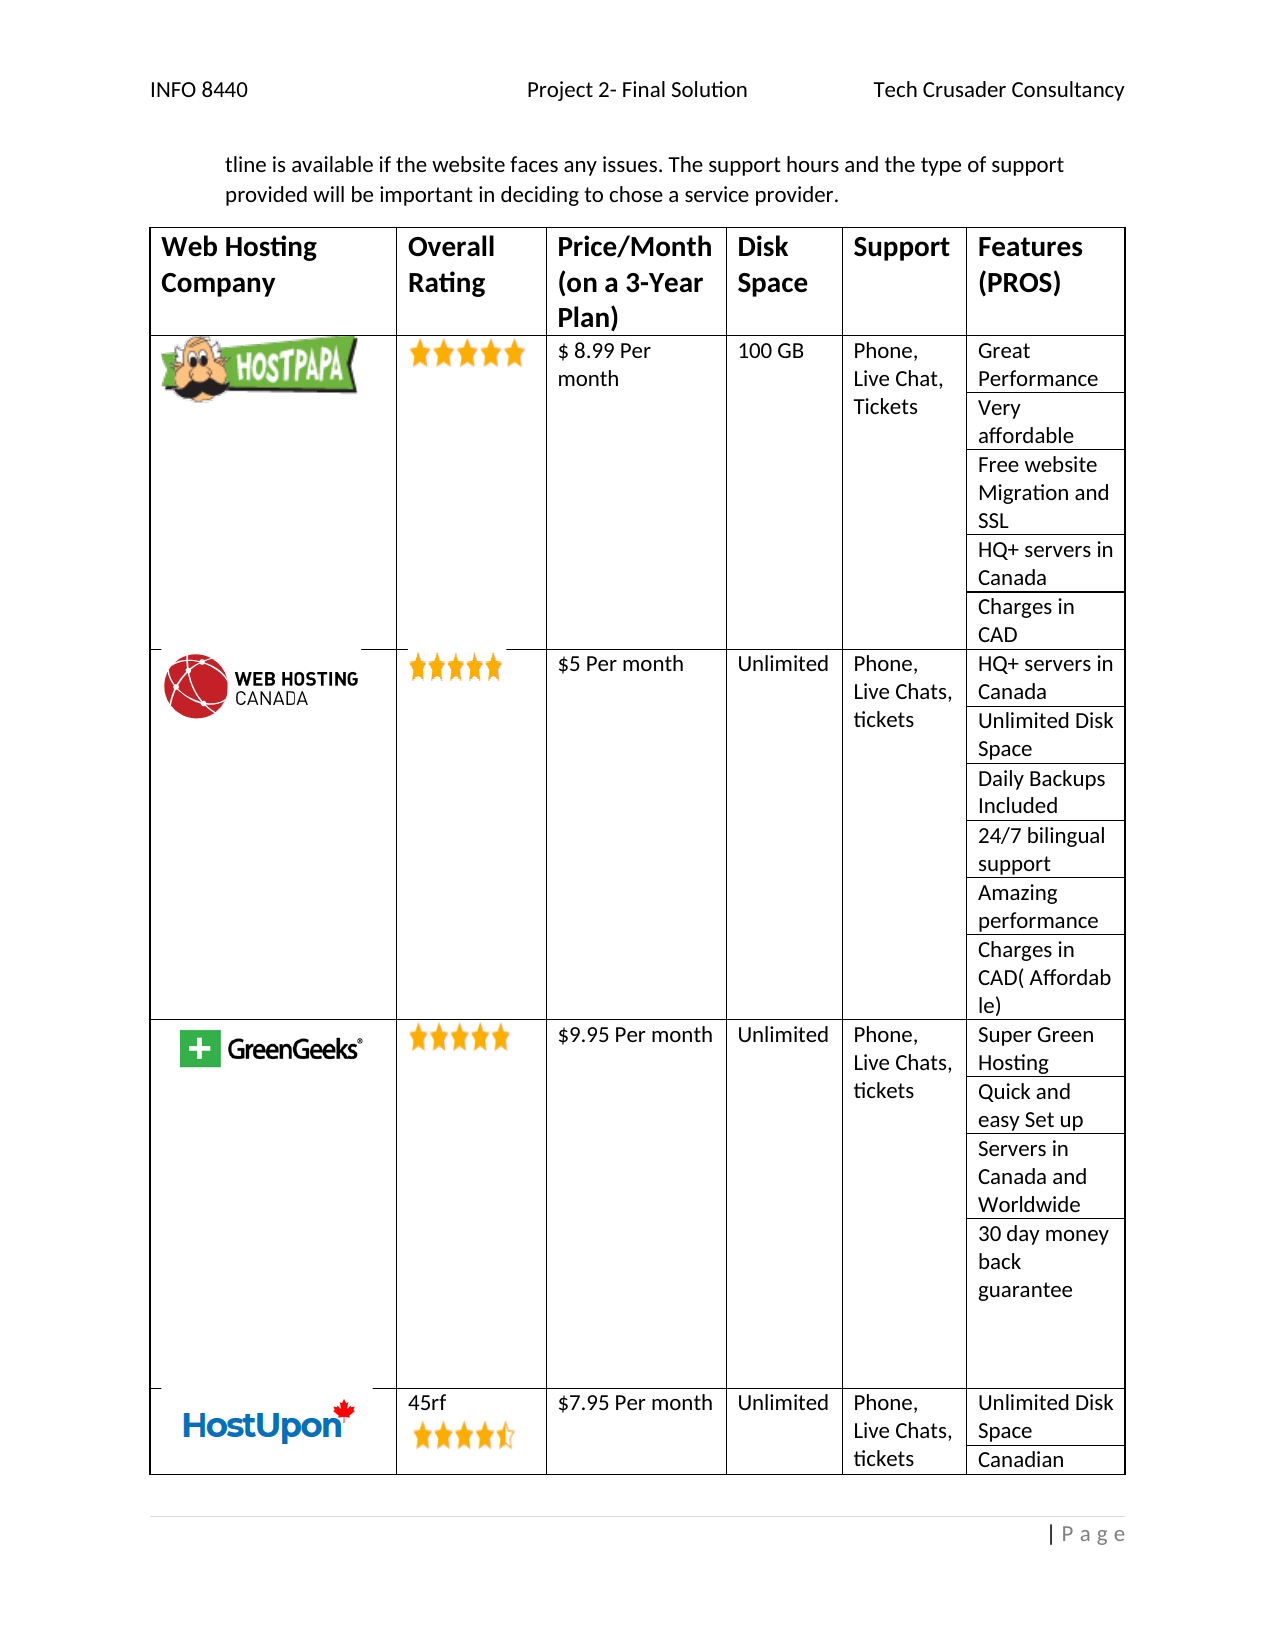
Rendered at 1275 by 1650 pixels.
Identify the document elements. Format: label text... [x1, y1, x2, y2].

table_cell Unlimited Disk Space [967, 707, 1124, 763]
table_cell [397, 336, 546, 648]
table_cell $ 8.99 Per month [547, 336, 726, 648]
table_header Overall Rating [397, 228, 546, 335]
table_cell Daily Backups Included [967, 764, 1124, 820]
picture [161, 336, 358, 404]
table_header Support [843, 228, 966, 335]
table_cell Free website Migration and SSL [967, 450, 1124, 534]
table_cell Phone, Live Chat, Tickets [843, 336, 966, 648]
table_cell [151, 336, 396, 648]
table_cell [151, 650, 396, 1019]
table_header Features (PROS) [967, 228, 1124, 335]
picture [161, 1020, 382, 1077]
table_cell [151, 1020, 396, 1387]
picture [407, 1416, 524, 1462]
table_cell Servers in Canada and Worldwide [967, 1134, 1124, 1218]
table_cell Charges in CAD( Affordable) [967, 935, 1124, 1019]
picture [407, 649, 507, 694]
table_header Price/Month (on a 3-Year Plan) [547, 228, 726, 335]
picture [407, 336, 532, 380]
table_cell 100 GB [727, 336, 842, 648]
table_cell HQ+ servers in Canada [967, 535, 1124, 591]
table_cell Charges in CAD [967, 593, 1124, 648]
picture [161, 649, 362, 722]
table_cell $5 Per month [547, 650, 726, 1019]
table_cell Unlimited [727, 650, 842, 1019]
table_cell 30 day money back guarantee [967, 1219, 1124, 1387]
table_cell Unlimited [727, 1020, 842, 1387]
table_cell Super Green Hosting [967, 1020, 1124, 1076]
picture [161, 1388, 373, 1451]
table_cell Great Performance [967, 336, 1124, 392]
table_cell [967, 1446, 1124, 1473]
table_cell 45rf [397, 1389, 546, 1473]
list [187, 150, 1125, 208]
table_cell Phone, Live Chats, tickets [843, 650, 966, 1019]
table_cell [397, 650, 546, 1019]
table_cell HQ+ servers in Canada [967, 650, 1124, 706]
table_cell Quick and easy Set up [967, 1077, 1124, 1133]
picture [407, 1020, 516, 1064]
table_header Web Hosting Company [151, 228, 396, 335]
table_cell Amazing performance [967, 878, 1124, 934]
table_cell 24/7 bilingual support [967, 821, 1124, 877]
table_cell Phone, Live Chats, tickets [843, 1020, 966, 1387]
table_cell Phone, Live Chats, tickets [843, 1389, 966, 1473]
table_cell [397, 1020, 546, 1387]
table_header Disk Space [727, 228, 842, 335]
table_cell [151, 1389, 396, 1473]
table_cell $7.95 Per month [547, 1389, 726, 1473]
table_cell $9.95 Per month [547, 1020, 726, 1387]
table_cell Very affordable [967, 393, 1124, 449]
table_cell Unlimited [727, 1389, 842, 1473]
table_cell Unlimited Disk Space [967, 1389, 1124, 1444]
